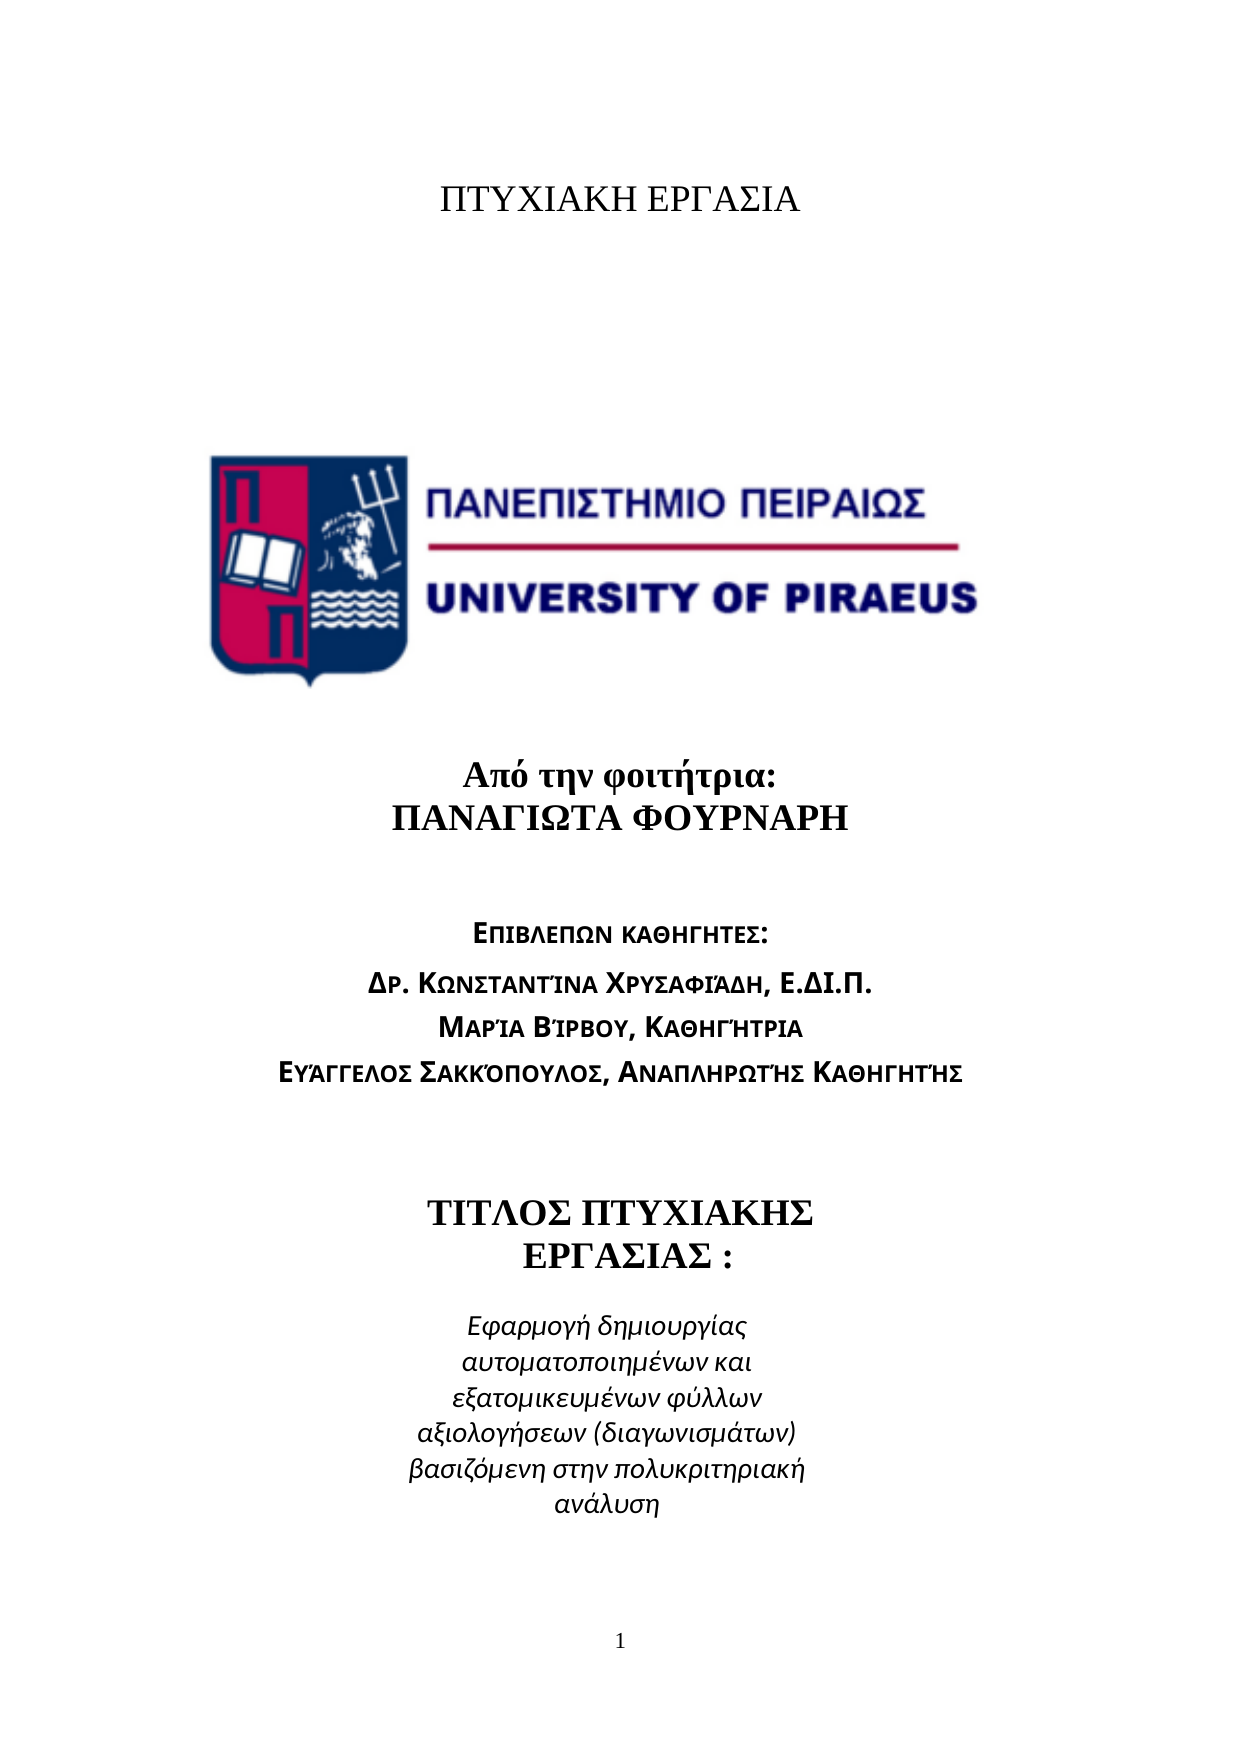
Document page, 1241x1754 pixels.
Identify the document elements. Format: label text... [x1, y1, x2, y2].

text ΠΤΥΧΙΑΚΗ ΕΡΓΑΣΙΑ [187, 176, 1053, 219]
subtitle Επιβλεπων καθηγητεσ: [187, 912, 1053, 952]
title ΤΙΤΛΟΣ ΠΤΥΧΙΑΚΗΣ ΕΡΓΑΣΙΑΣ : [397, 1191, 844, 1277]
table_header Εφαρμογή δημιουργίας αυτοματοποιημένων και εξατομικευμένων φύλλων αξιολογήσεων (διαγωνισμάτων) βασιζόμενη στην πολυκριτηριακή ανάλυση [368, 1308, 848, 1521]
text Από την φοιτήτρια: [187, 752, 1053, 795]
picture [187, 427, 1019, 710]
text ΠΑΝΑΓΙΩΤΑ ΦΟΥΡΝΑΡΗ [187, 795, 1053, 838]
subtitle Μαρία Βίρβου, Καθηγήτρια [187, 1022, 1053, 1042]
subtitle Δρ. Κωνσταντίνα Χρυσαφιάδη, Ε.ΔΙ.Π. [187, 977, 1053, 997]
subtitle Ευάγγελος Σακκόπουλος, Αναπληρωτής Καθηγητής [187, 1067, 1053, 1087]
